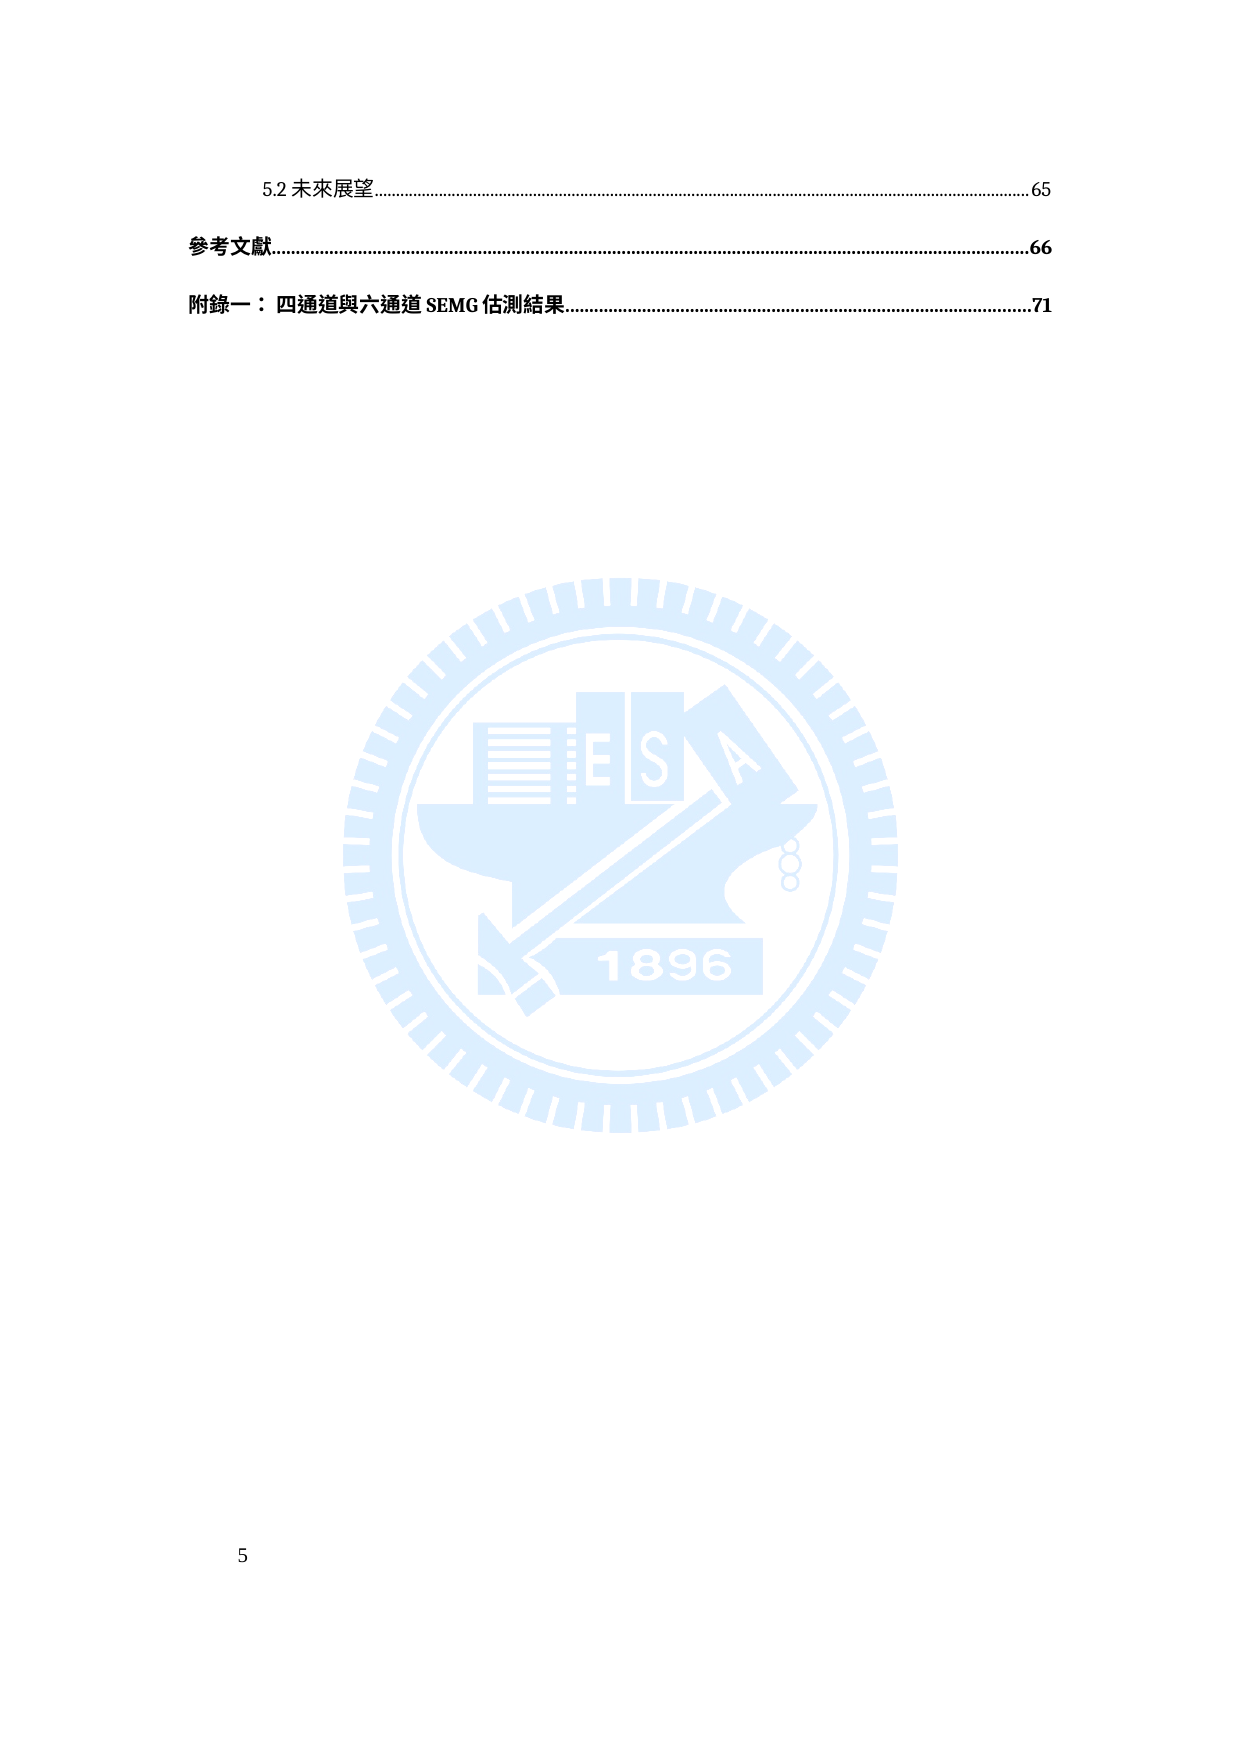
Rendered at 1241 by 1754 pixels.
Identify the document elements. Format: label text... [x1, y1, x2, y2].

text 參考文獻 66 [187, 230, 1053, 260]
text 5.2 未來展望 65 [212, 172, 1053, 202]
text 附錄一： 四通道與六通道sEMG估測結果 71 [187, 288, 1053, 318]
